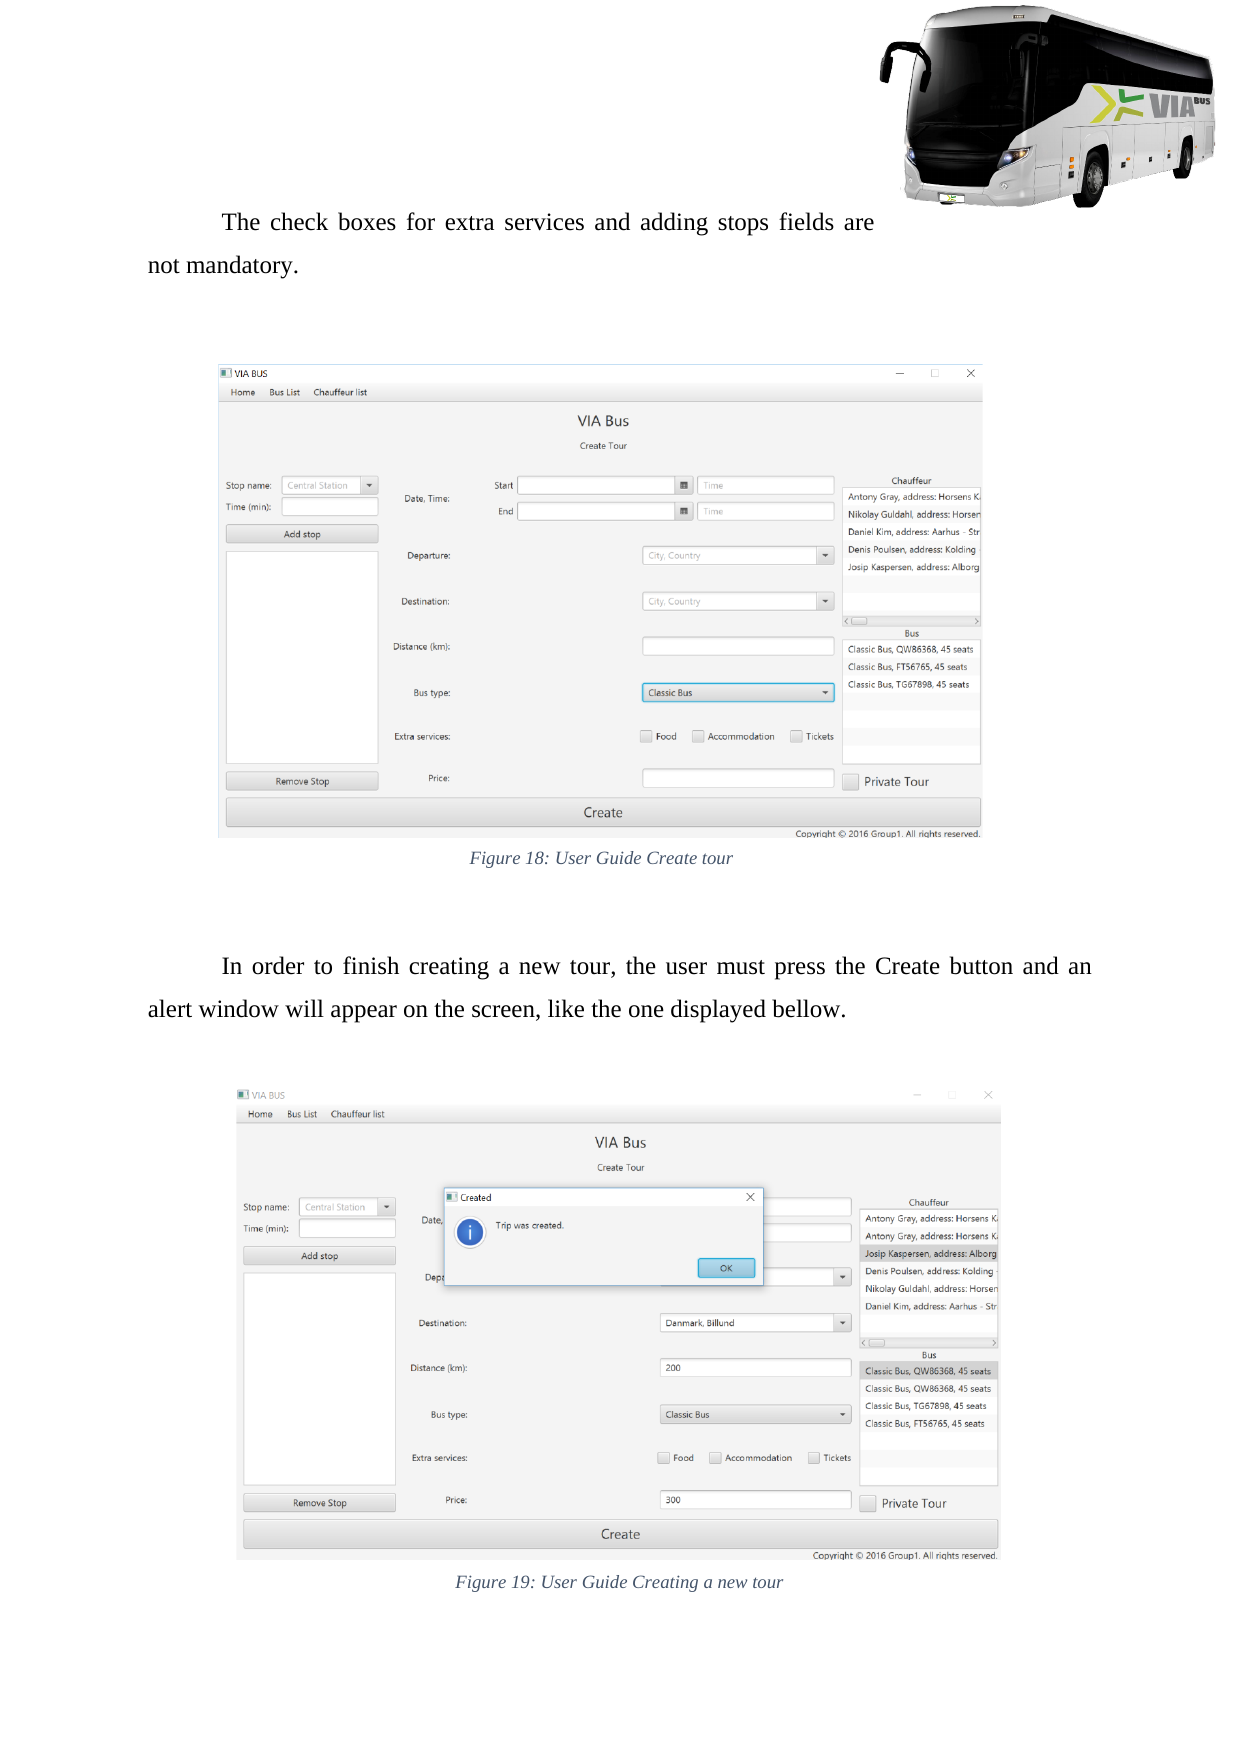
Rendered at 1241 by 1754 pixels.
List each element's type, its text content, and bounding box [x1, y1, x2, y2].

picture [217, 364, 987, 838]
picture [874, 0, 1218, 213]
text The check boxes for extra services and adding stops fields are not mandatory. [148, 207, 1093, 279]
picture [235, 1086, 1005, 1562]
text In order to finish creating a new tour, the user must press the Create button and an alert window will appear on the screen, like the one displayed bellow. [148, 951, 1093, 1023]
